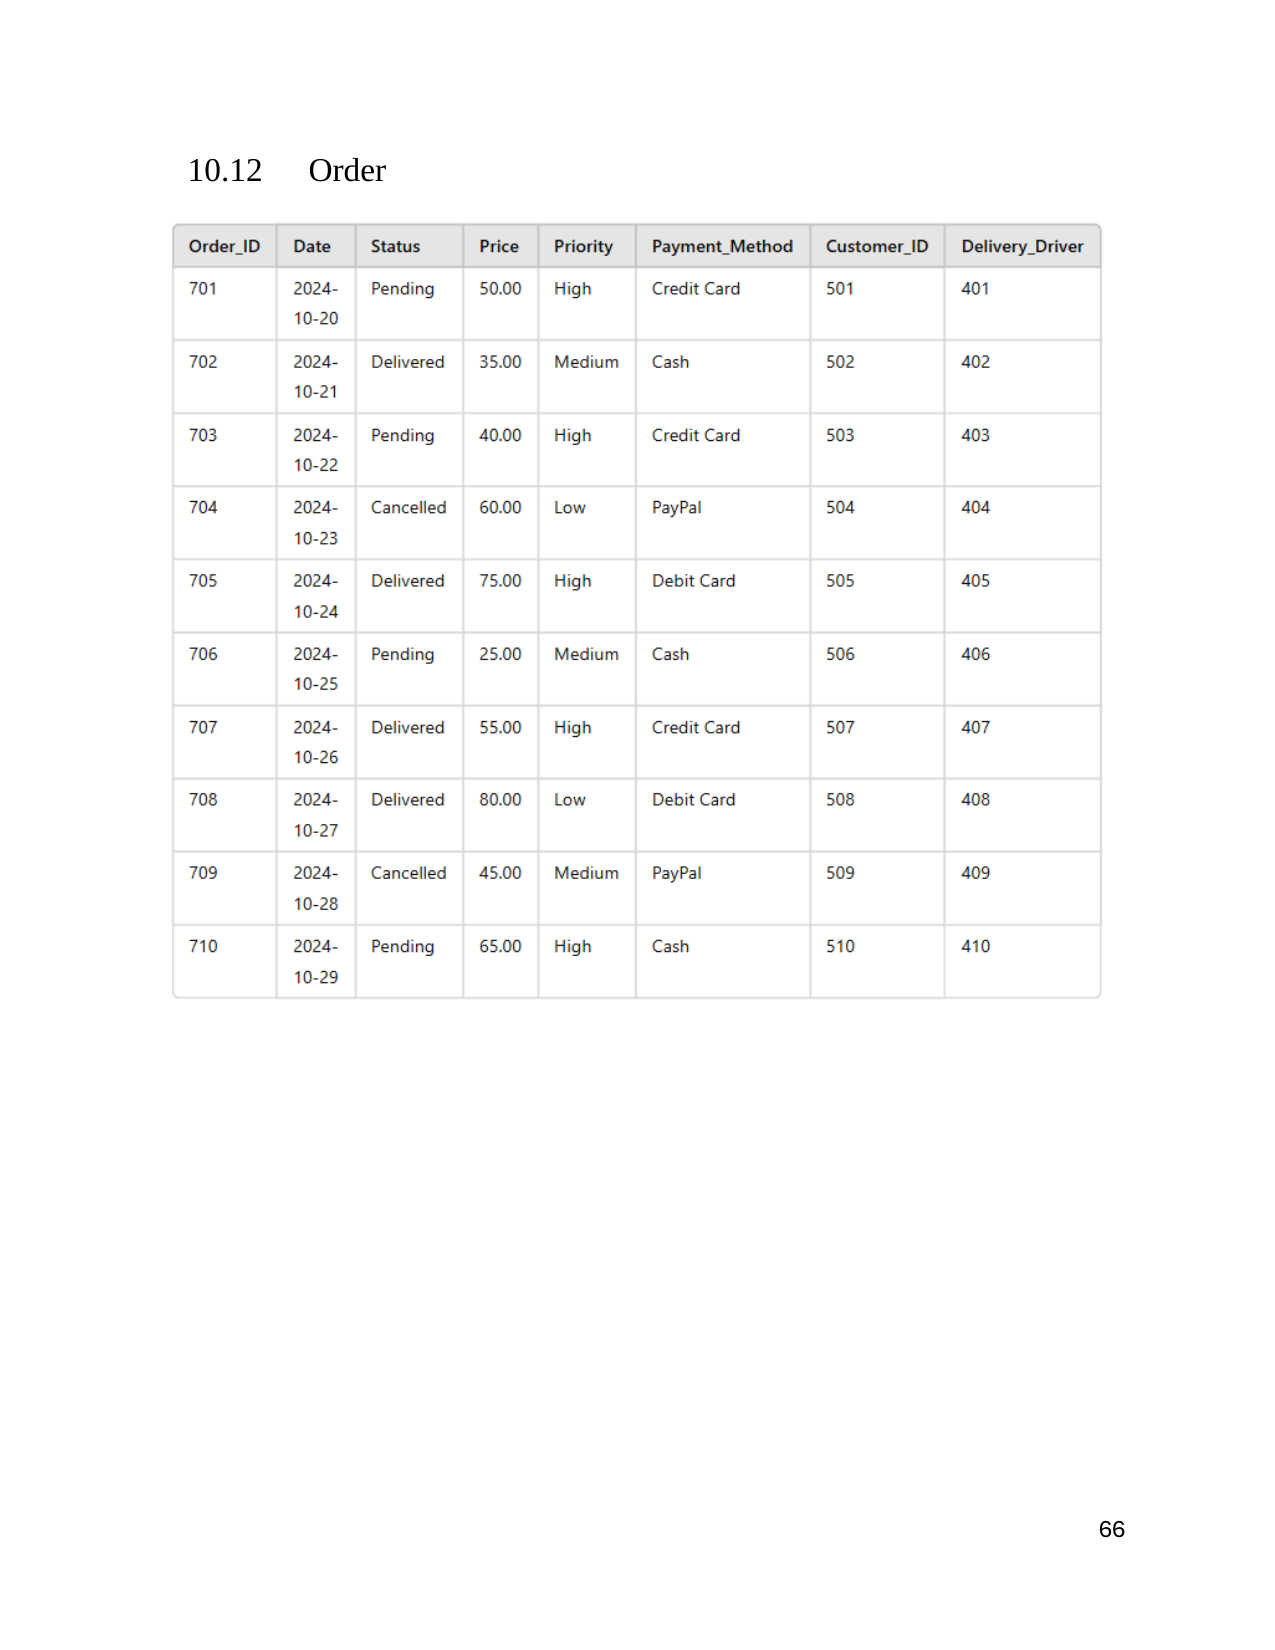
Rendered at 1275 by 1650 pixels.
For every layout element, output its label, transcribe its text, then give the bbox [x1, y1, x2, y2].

picture [150, 215, 1125, 1012]
subtitle Order [187, 150, 1125, 188]
